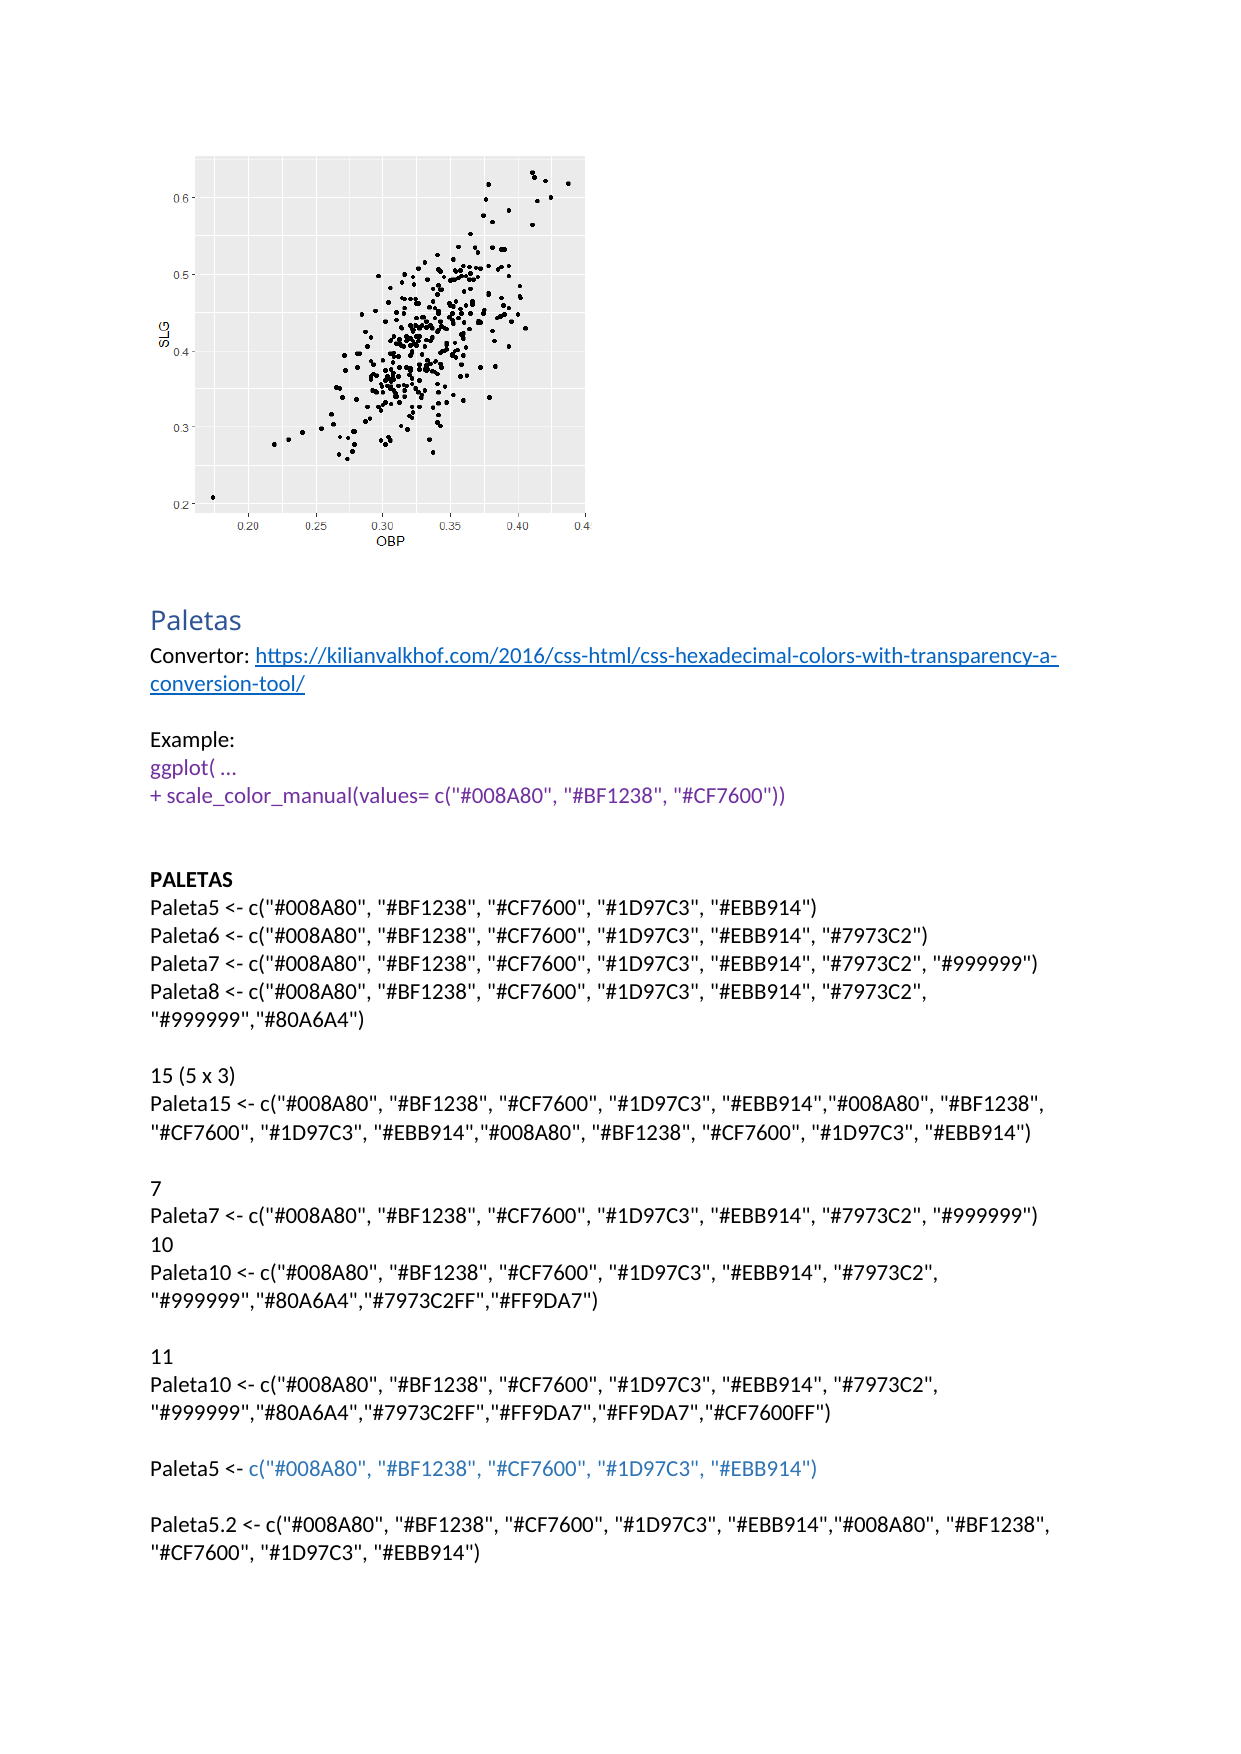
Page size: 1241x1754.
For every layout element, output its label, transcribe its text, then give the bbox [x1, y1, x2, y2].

text 10 [150, 1230, 1090, 1258]
text ggplot( … [150, 753, 1090, 781]
text Paleta5 <- c("#008A80", "#BF1238", "#CF7600", "#1D97C3", "#EBB914") [150, 893, 1090, 921]
text + scale_color_manual(values= c("#008A80", "#BF1238", "#CF7600")) [150, 781, 1090, 809]
text Paleta6 <- c("#008A80", "#BF1238", "#CF7600", "#1D97C3", "#EBB914", "#7973C2") [150, 921, 1090, 949]
text Example: [150, 725, 1090, 753]
picture [150, 150, 592, 555]
text Paleta8 <- c("#008A80", "#BF1238", "#CF7600", "#1D97C3", "#EBB914", "#7973C2", "#999999","#80A6A4") [150, 977, 1090, 1033]
text 15 (5 x 3) [150, 1062, 1090, 1089]
text 11 [150, 1342, 1090, 1370]
text 7 [150, 1174, 1090, 1202]
text Convertor: https://kilianvalkhof.com/2016/css-html/css-hexadecimal-colors-with-transparency-a-conversion-tool/ [150, 641, 1090, 697]
text Paleta5 <- c("#008A80", "#BF1238", "#CF7600", "#1D97C3", "#EBB914") [150, 1454, 1090, 1482]
text PALETAS [150, 865, 1090, 893]
text Paleta10 <- c("#008A80", "#BF1238", "#CF7600", "#1D97C3", "#EBB914", "#7973C2", "#999999","#80A6A4","#7973C2FF","#FF9DA7","#FF9DA7","#CF7600FF") [150, 1370, 1090, 1426]
text Paleta10 <- c("#008A80", "#BF1238", "#CF7600", "#1D97C3", "#EBB914", "#7973C2", "#999999","#80A6A4","#7973C2FF","#FF9DA7") [150, 1258, 1090, 1314]
text Paleta5.2 <- c("#008A80", "#BF1238", "#CF7600", "#1D97C3", "#EBB914","#008A80", "#BF1238", "#CF7600", "#1D97C3", "#EBB914") [150, 1510, 1090, 1566]
subtitle Paletas [150, 601, 1090, 638]
text Paleta7 <- c("#008A80", "#BF1238", "#CF7600", "#1D97C3", "#EBB914", "#7973C2", "#999999") [150, 949, 1090, 977]
text Paleta7 <- c("#008A80", "#BF1238", "#CF7600", "#1D97C3", "#EBB914", "#7973C2", "#999999") [150, 1202, 1090, 1230]
text Paleta15 <- c("#008A80", "#BF1238", "#CF7600", "#1D97C3", "#EBB914","#008A80", "#BF1238", "#CF7600", "#1D97C3", "#EBB914","#008A80", "#BF1238", "#CF7600", "#1D97C3", "#EBB914") [150, 1089, 1090, 1146]
